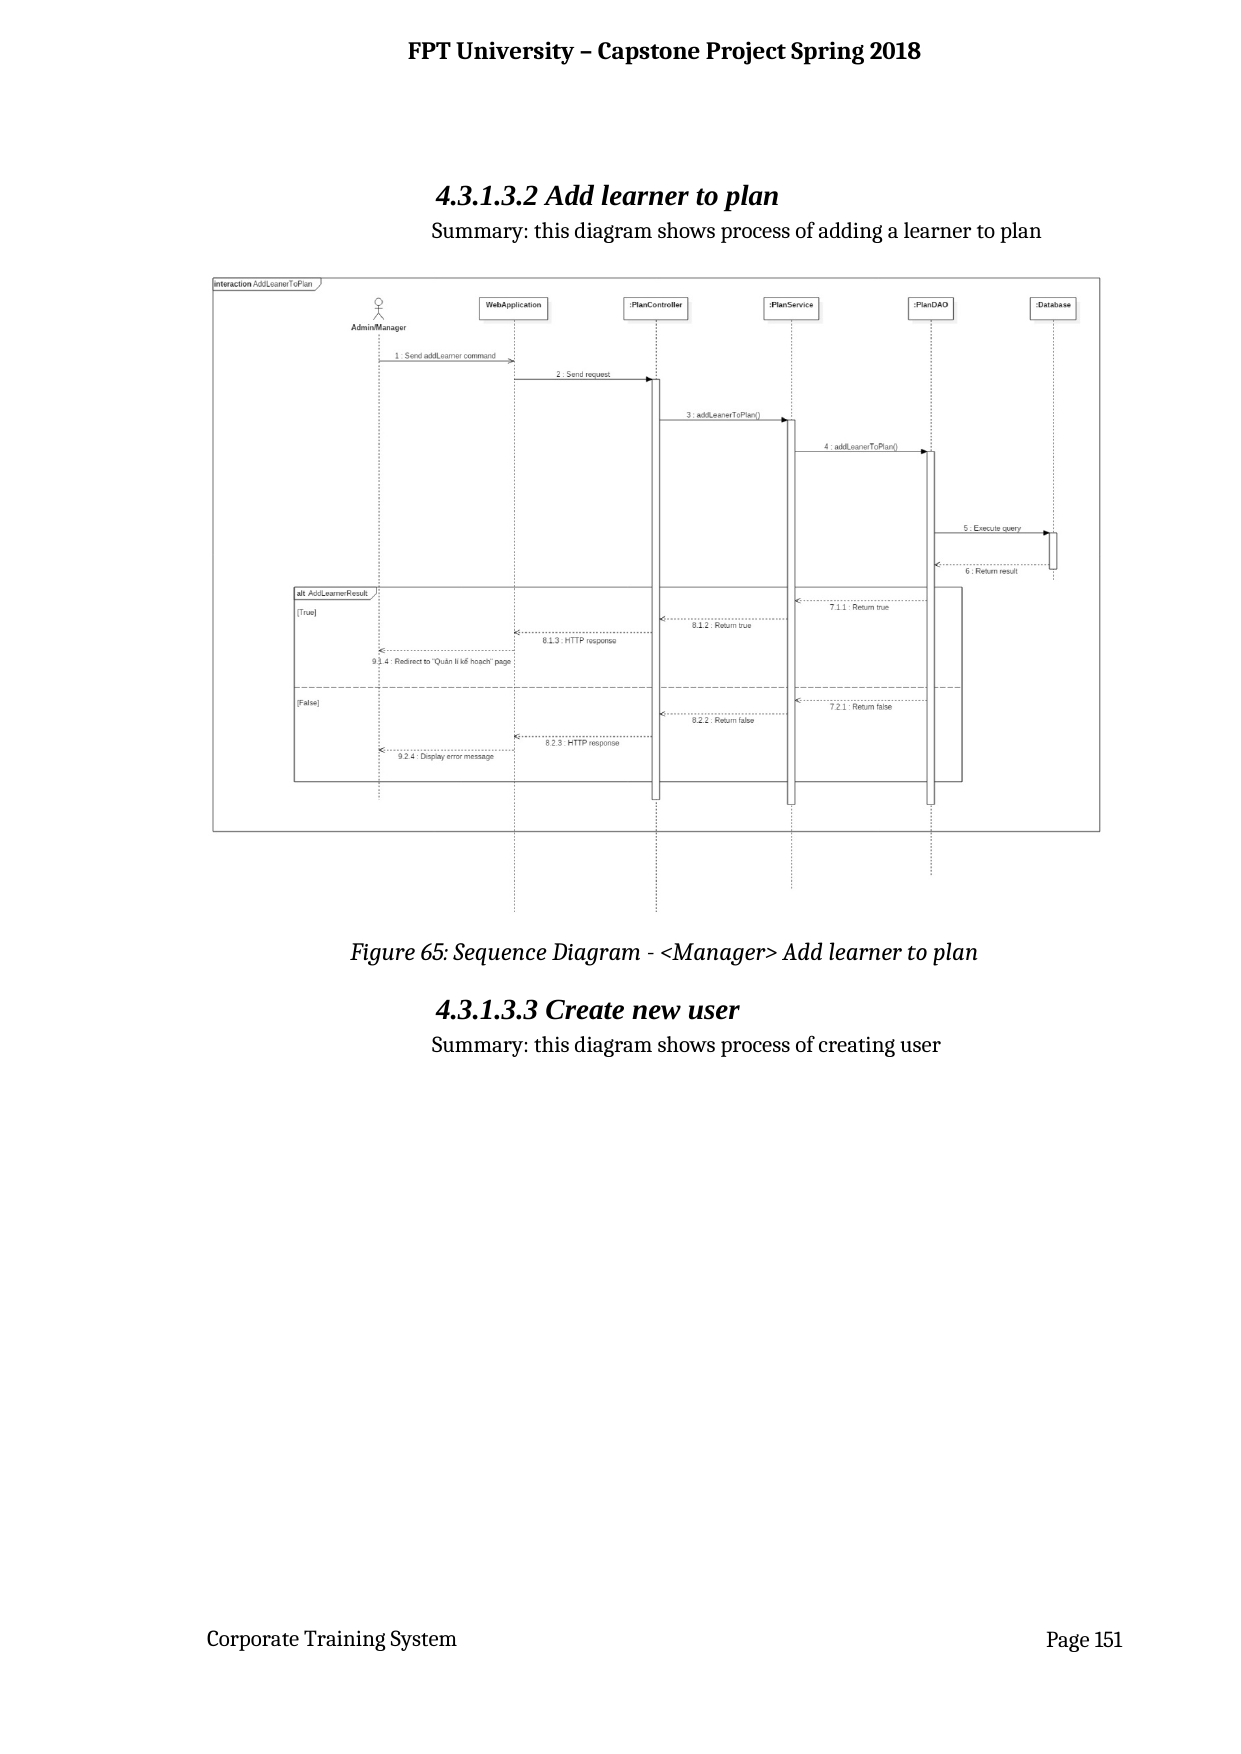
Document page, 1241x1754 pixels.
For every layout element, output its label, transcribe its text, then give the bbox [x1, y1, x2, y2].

subtitle 4.3.1.3.2 Add learner to plan [436, 178, 1124, 211]
text Summary: this diagram shows process of creating user [432, 1031, 1122, 1058]
subtitle 4.3.1.3.3 Create new user [436, 992, 1124, 1025]
picture [207, 272, 1122, 934]
text Figure 65: Sequence Diagram - <Manager> Add learner to plan [207, 934, 1122, 967]
text Summary: this diagram shows process of adding a learner to plan [432, 217, 1122, 244]
